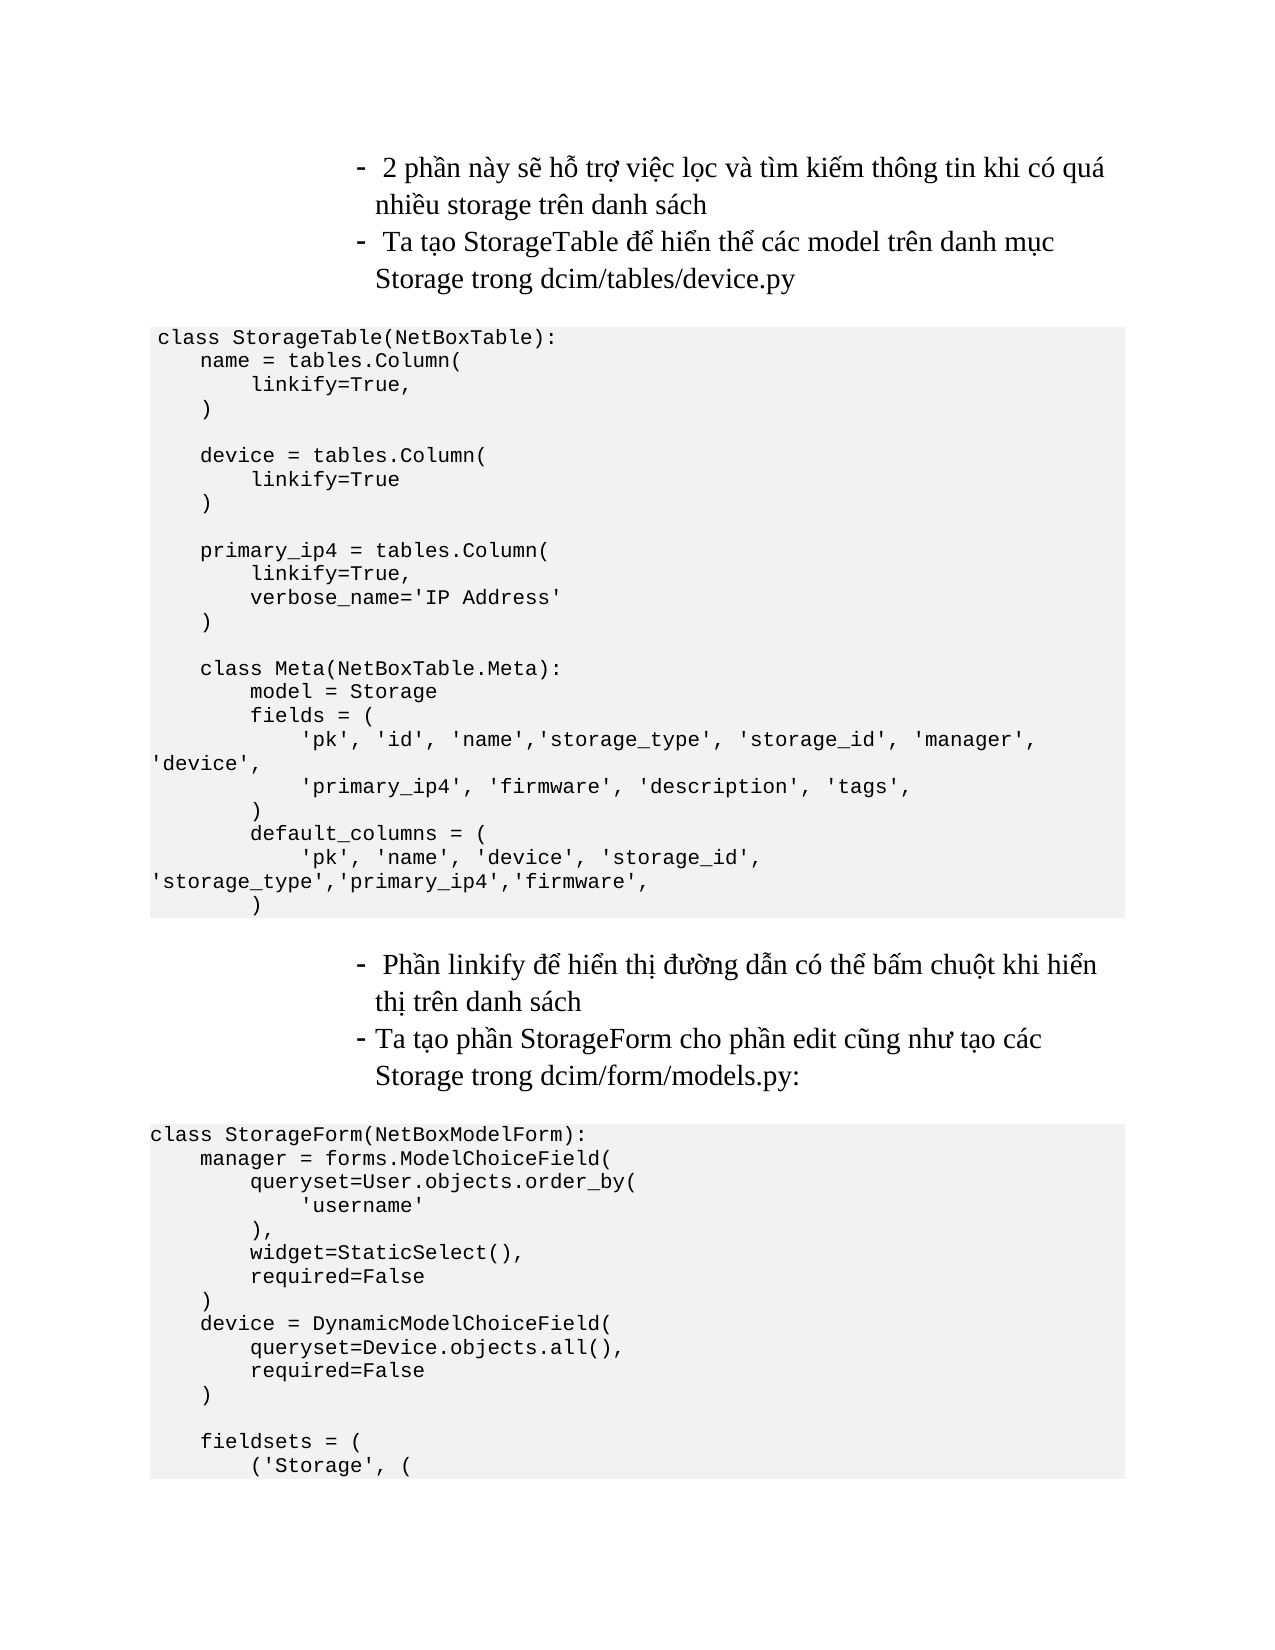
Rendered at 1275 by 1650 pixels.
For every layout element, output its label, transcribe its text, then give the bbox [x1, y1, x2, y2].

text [150, 1124, 1125, 1479]
list Ta tạo phần StorageForm cho phần edit cũng như tạo các Storage trong dcim/form/models.py: [356, 1021, 1125, 1092]
list Ta tạo StorageTable để hiển thể các model trên danh mục Storage trong dcim/tables/device.py [356, 224, 1125, 294]
text class StorageTable(NetBoxTable): name = tables.Column( linkify=True, ) device = tables.Column( linkify=True ) primary_ip4 = tables.Column( linkify=True, verbose_name='IP Address' ) class Meta(NetBoxTable.Meta): model = Storage fields = ( 'pk', 'id', 'name','storage_type', 'storage_id', 'manager', 'device', 'primary_ip4', 'firmware', 'description', 'tags', ) default_columns = ( 'pk', 'name', 'device', 'storage_id', 'storage_type','primary_ip4','firmware', ) [150, 327, 1125, 918]
list Phần linkify để hiển thị đường dẫn có thể bấm chuột khi hiển thị trên danh sách [356, 947, 1125, 1018]
list 2 phần này sẽ hỗ trợ việc lọc và tìm kiếm thông tin khi có quá nhiều storage trên danh sách [356, 150, 1125, 221]
